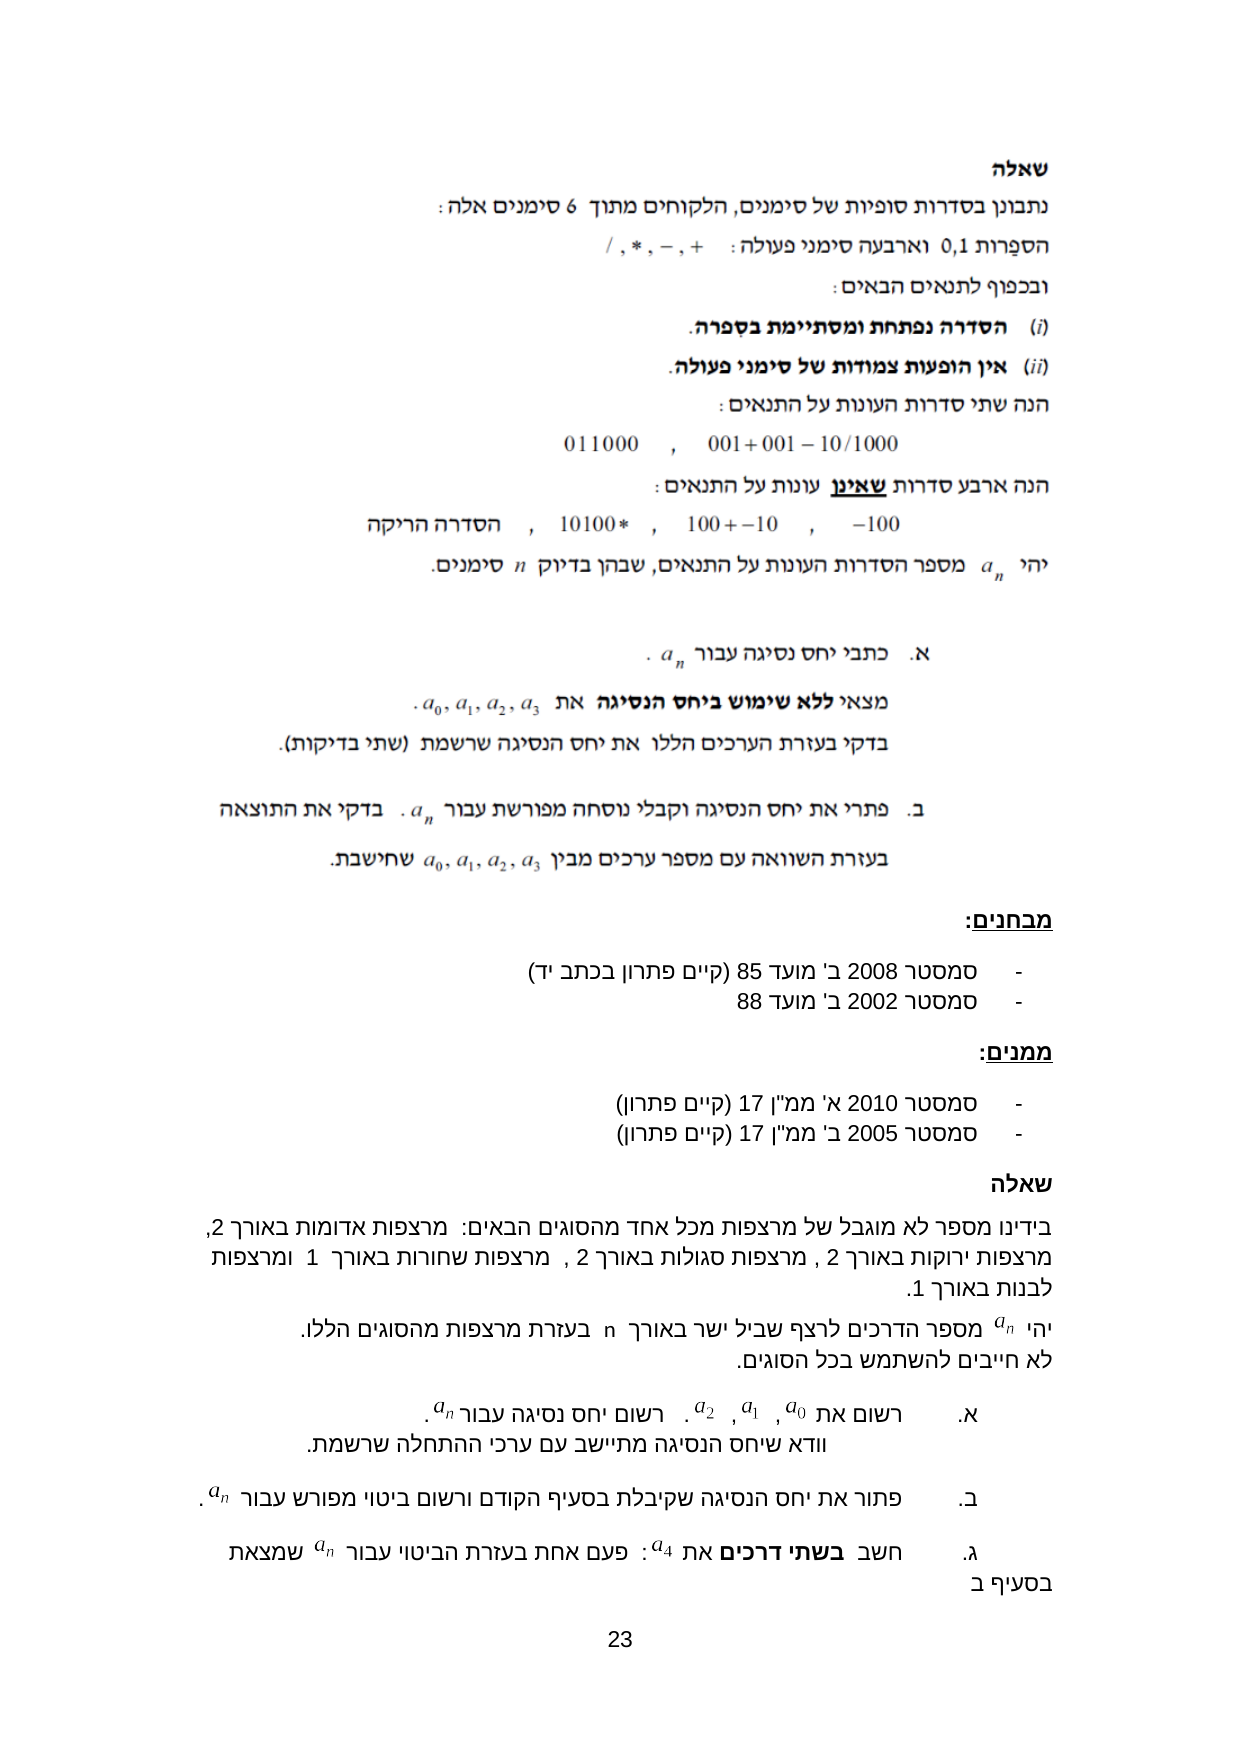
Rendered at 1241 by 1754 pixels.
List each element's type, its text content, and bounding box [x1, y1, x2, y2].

text מבחנים: [187, 907, 1053, 933]
text א. רשום את , , . רשום יחס נסיגה עבור. [187, 1390, 1053, 1428]
text ב. פתור את יחס הנסיגה שקיבלת בסעיף הקודם ורשום ביטוי מפורש עבור . [187, 1474, 1053, 1512]
list סמסטר 2008 ב' מועד 85 (קיים פתרון בכתב יד) [187, 958, 1015, 984]
text ממנים: [187, 1039, 1053, 1065]
text וודא שיחס הנסיגה מתיישב עם ערכי ההתחלה שרשמת. [187, 1431, 1053, 1458]
list סמסטר 2010 א' ממ"ן 17 (קיים פתרון) [187, 1090, 1015, 1116]
text יהי מספר הדרכים לרצף שביל ישר באורך n בעזרת מרצפות מהסוגים הללו. [187, 1305, 1053, 1343]
text בידינו מספר לא מוגבל של מרצפות מכל אחד מהסוגים הבאים: מרצפות אדומות באורך 2, מרצפות ירוקות באורך 2 , מרצפות סגולות באורך 2 , מרצפות שחורות באורך 1 ומרצפות לבנות באורך 1. [187, 1214, 1053, 1301]
text ג. חשב בשתי דרכים את : פעם אחת בעזרת הביטוי עבור שמצאת בסעיף ב [187, 1528, 1053, 1596]
text שאלה [187, 1171, 1053, 1198]
list סמסטר 2005 ב' ממ"ן 17 (קיים פתרון) [187, 1120, 1015, 1147]
list סמסטר 2002 ב' מועד 88 [187, 988, 1015, 1014]
text לא חייבים להשתמש בכל הסוגים. [187, 1347, 1053, 1374]
